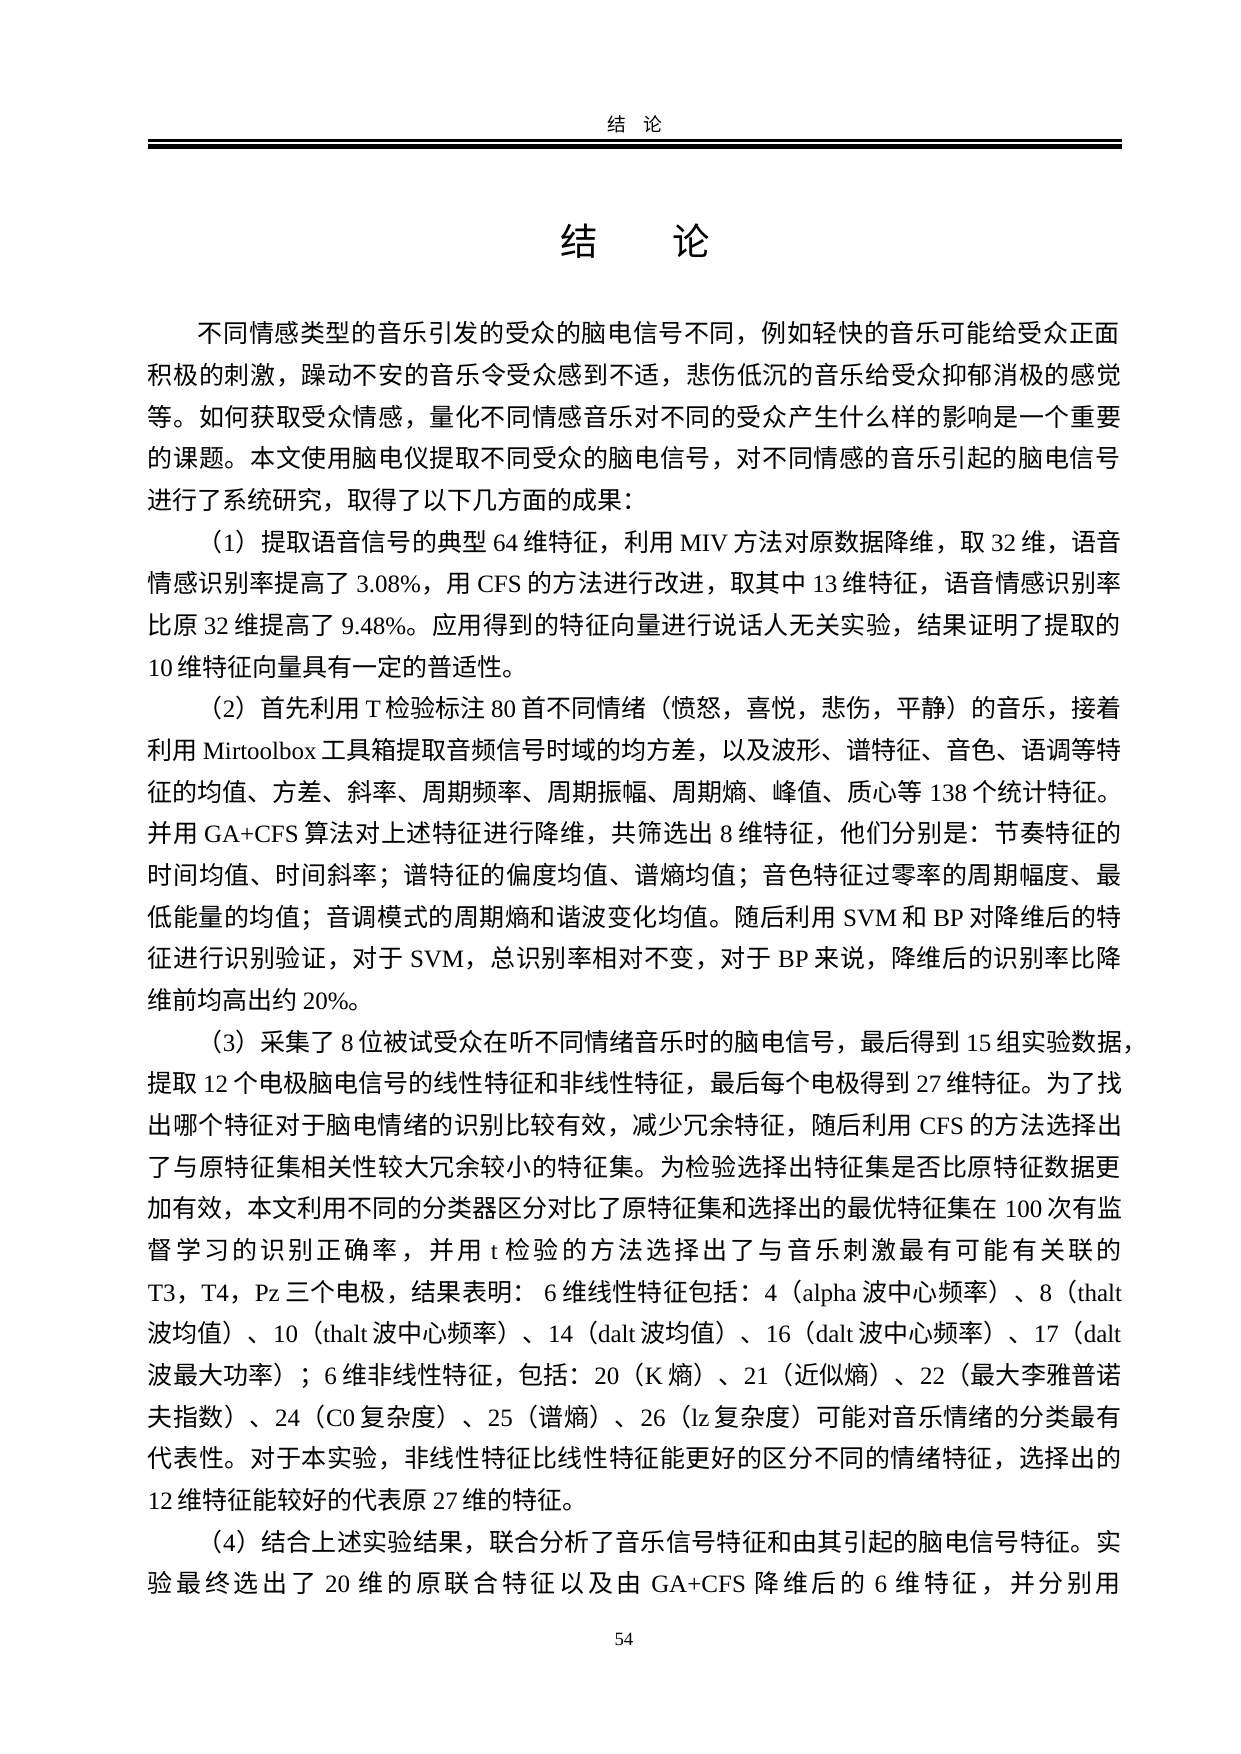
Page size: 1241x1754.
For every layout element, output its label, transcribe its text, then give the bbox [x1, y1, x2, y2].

subtitle 结 论 [148, 207, 1122, 272]
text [148, 1518, 1122, 1601]
text （3）采集了8位被试受众在听不同情绪音乐时的脑电信号，最后得到15组实验数据，提取12个电极脑电信号的线性特征和非线性特征，最后每个电极得到27维特征。为了找出哪个特征对于脑电情绪的识别比较有效，减少冗余特征，随后利用CFS的方法选择出了与原特征集相关性较大冗余较小的特征集。为检验选择出特征集是否比原特征数据更加有效，本文利用不同的分类器区分对比了原特征集和选择出的最优特征集在100次有监督学习的识别正确率，并用t检验的方法选择出了与音乐刺激最有可能有关联的T3，T4，Pz三个电极，结果表明： 6维线性特征包括：4（alpha波中心频率）、8（thalt波均值）、10（thalt波中心频率）、14（dalt波均值）、16（dalt波中心频率）、17（dalt波最大功率）；6维非线性特征，包括：20（K熵）、21（近似熵）、22（最大李雅普诺夫指数）、24（C0复杂度）、25（谱熵）、26（lz复杂度）可能对音乐情绪的分类最有代表性。对于本实验，非线性特征比线性特征能更好的区分不同的情绪特征，选择出的12维特征能较好的代表原27维的特征。 [148, 1018, 1122, 1518]
text 不同情感类型的音乐引发的受众的脑电信号不同，例如轻快的音乐可能给受众正面积极的刺激，躁动不安的音乐令受众感到不适，悲伤低沉的音乐给受众抑郁消极的感觉等。如何获取受众情感，量化不同情感音乐对不同的受众产生什么样的影响是一个重要的课题。本文使用脑电仪提取不同受众的脑电信号，对不同情感的音乐引起的脑电信号进行了系统研究，取得了以下几方面的成果： [148, 309, 1122, 518]
text （2）首先利用T检验标注80首不同情绪（愤怒，喜悦，悲伤，平静）的音乐，接着利用Mirtoolbox工具箱提取音频信号时域的均方差，以及波形、谱特征、音色、语调等特征的均值、方差、斜率、周期频率、周期振幅、周期熵、峰值、质心等138个统计特征。并用GA+CFS算法对上述特征进行降维，共筛选出8维特征，他们分别是：节奏特征的时间均值、时间斜率；谱特征的偏度均值、谱熵均值；音色特征过零率的周期幅度、最低能量的均值；音调模式的周期熵和谐波变化均值。随后利用SVM和BP对降维后的特征进行识别验证，对于SVM，总识别率相对不变，对于BP来说，降维后的识别率比降维前均高出约20%。 [148, 684, 1122, 1018]
text （1）提取语音信号的典型64维特征，利用MIV方法对原数据降维，取32维，语音情感识别率提高了3.08%，用CFS的方法进行改进，取其中13维特征，语音情感识别率比原32维提高了9.48%。应用得到的特征向量进行说话人无关实验，结果证明了提取的10维特征向量具有一定的普适性。 [148, 518, 1122, 684]
